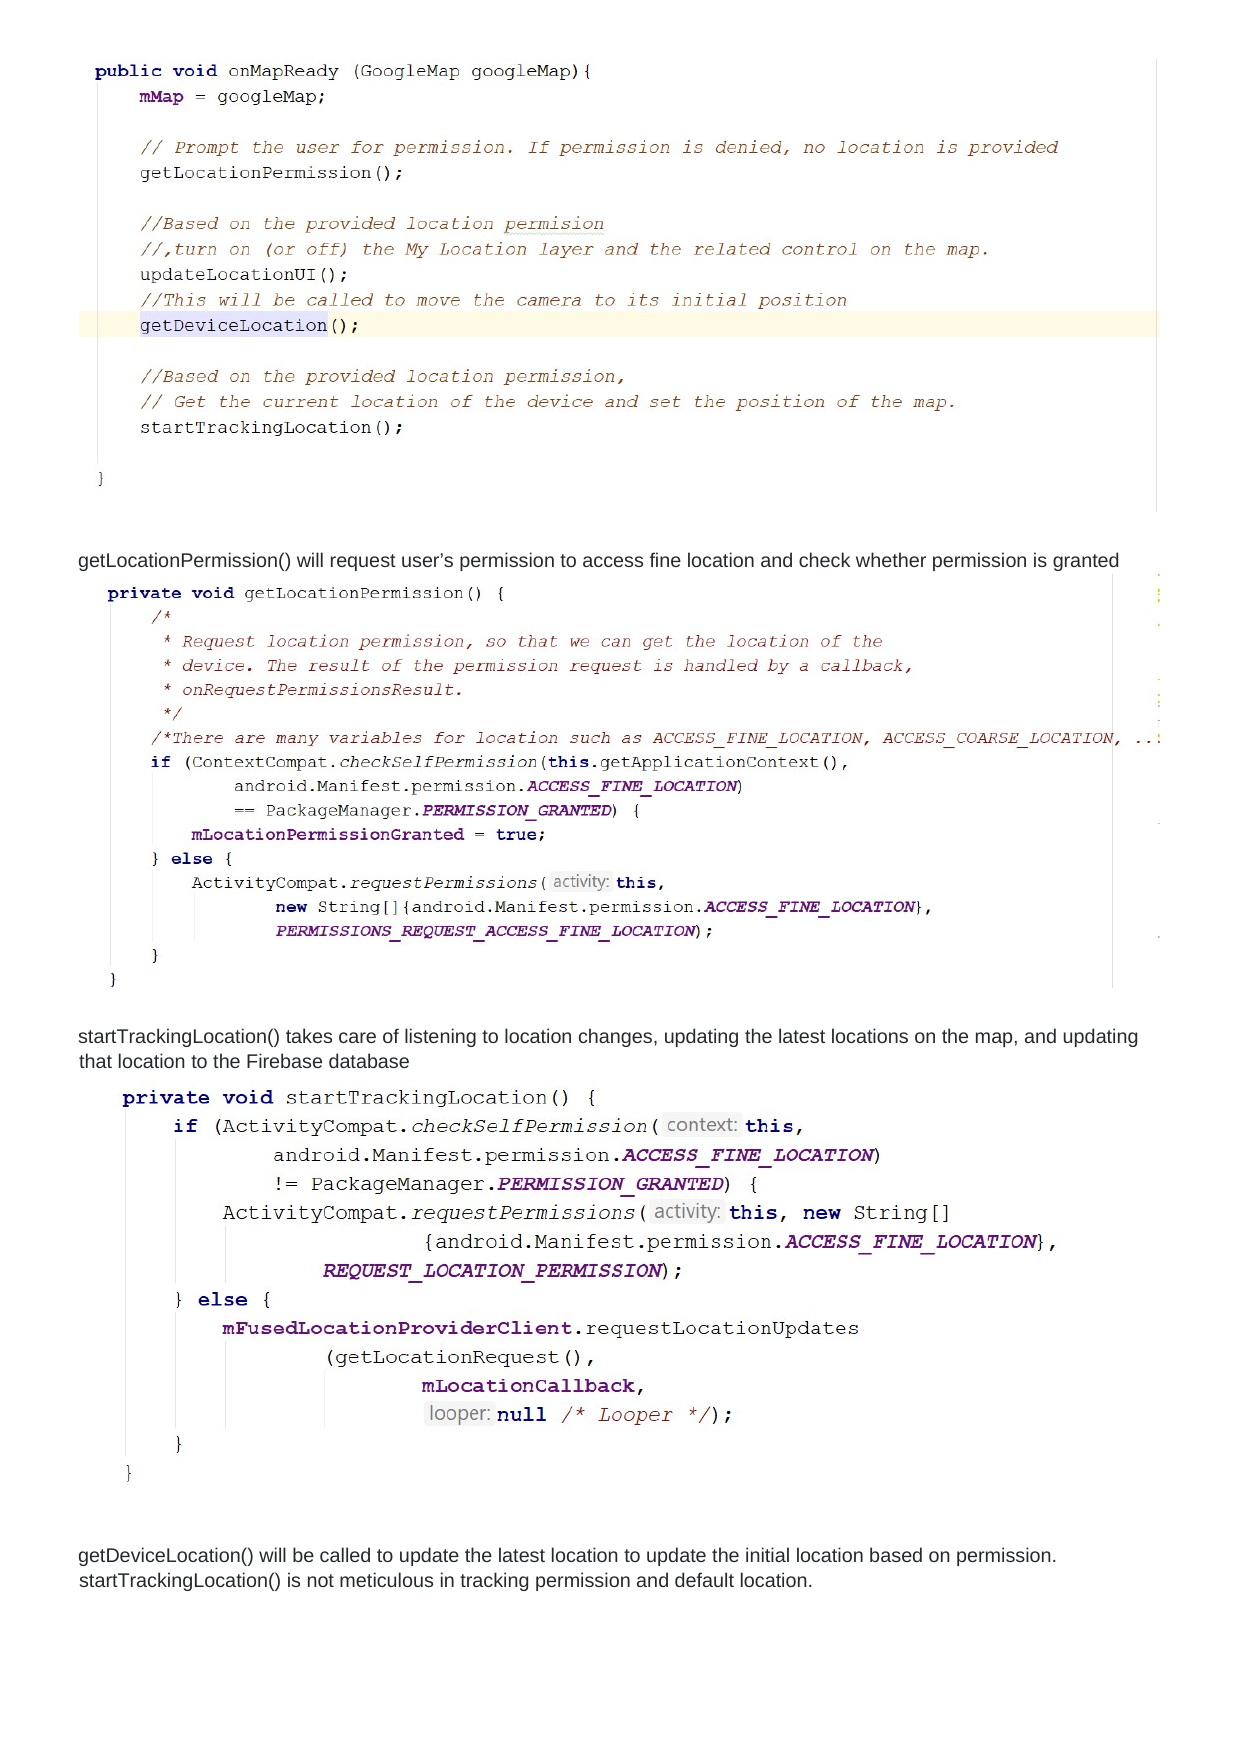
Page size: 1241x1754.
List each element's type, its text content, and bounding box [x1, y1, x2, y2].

picture [79, 59, 1160, 512]
picture [79, 574, 1160, 988]
text getDeviceLocation() will be called to update the latest location to update the initial location based on permission. startTrackingLocation() is not meticulous in tracking permission and default location. [78, 1544, 1155, 1591]
text startTrackingLocation() takes care of listening to location changes, updating the latest locations on the map, and updating that location to the Firebase database [78, 1025, 1155, 1073]
text getLocationPermission() will request user’s permission to access fine location and check whether permission is granted [78, 549, 1155, 572]
picture [79, 1078, 1160, 1507]
